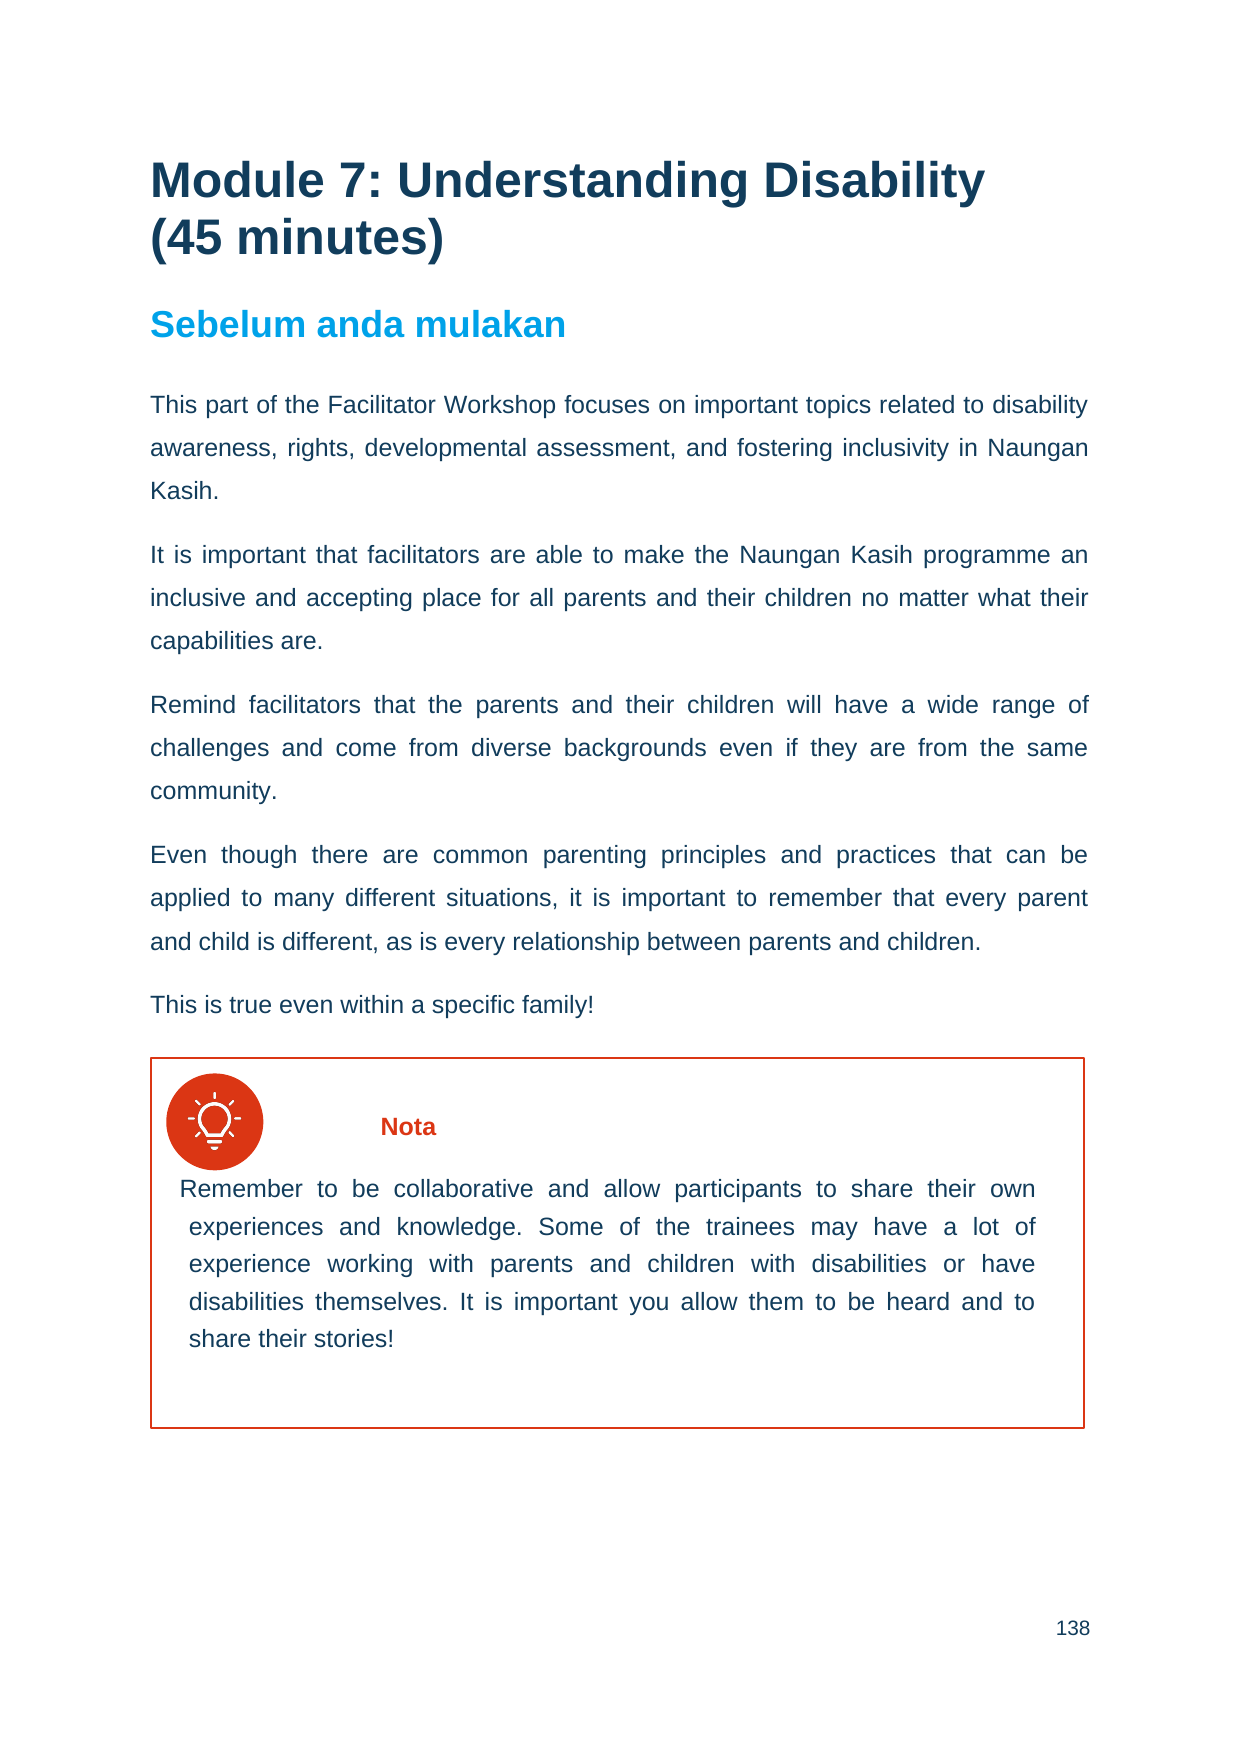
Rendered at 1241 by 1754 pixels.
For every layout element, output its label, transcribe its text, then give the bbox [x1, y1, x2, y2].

picture [182, 1089, 247, 1154]
text It is important that facilitators are able to make the Naungan Kasih programme an inclusive and accepting place for all parents and their children no matter what their capabilities are. [150, 540, 1090, 655]
text This is true even within a specific family! [150, 990, 1090, 1019]
text Remind facilitators that the parents and their children will have a wide range of challenges and come from diverse backgrounds even if they are from the same community. [150, 690, 1090, 805]
text Even though there are common parenting principles and practices that can be applied to many different situations, it is important to remember that every parent and child is different, as is every relationship between parents and children. [150, 840, 1090, 955]
subtitle Sebelum anda mulakan [150, 302, 1090, 346]
subtitle Module 7: Understanding Disability (45 minutes) [150, 150, 1090, 265]
text This part of the Facilitator Workshop focuses on important topics related to disability awareness, rights, developmental assessment, and fostering inclusivity in Naungan Kasih. [150, 389, 1090, 504]
